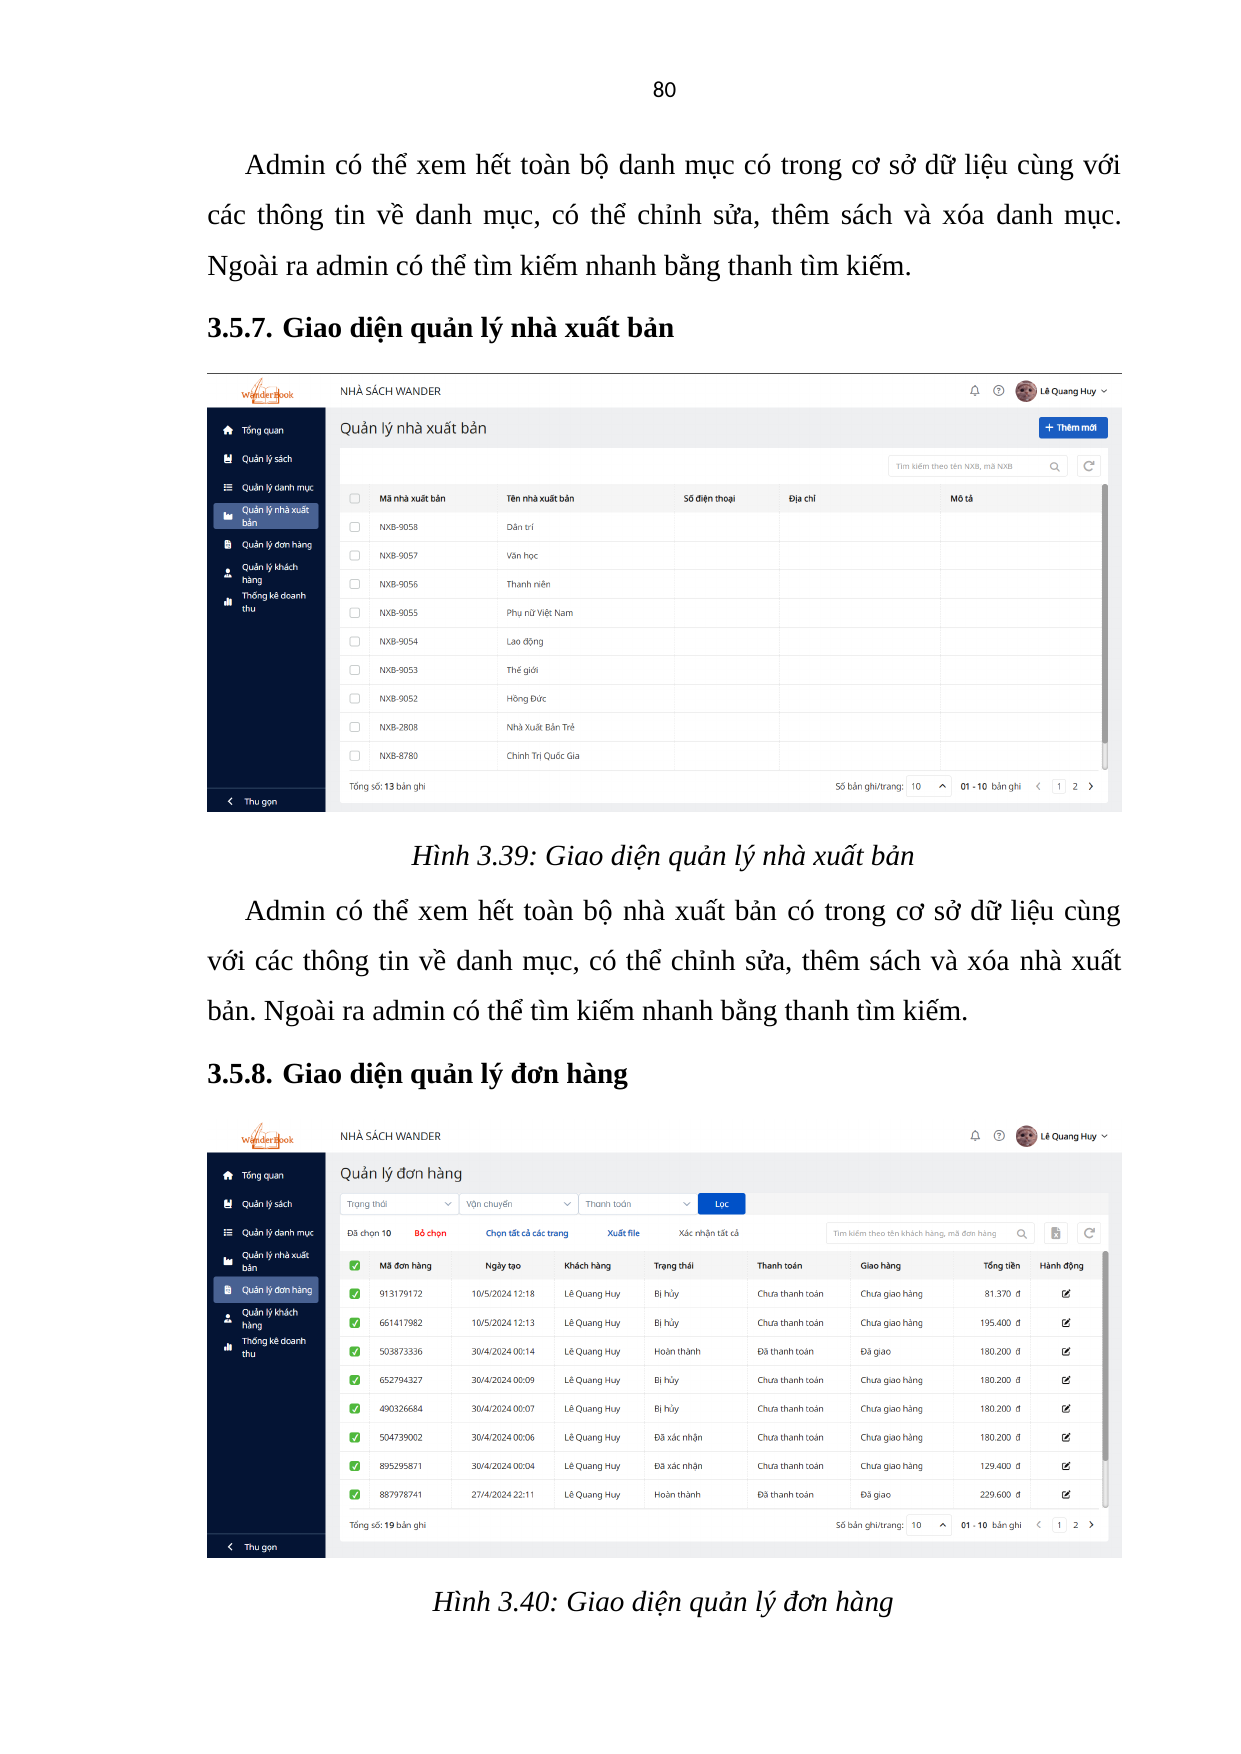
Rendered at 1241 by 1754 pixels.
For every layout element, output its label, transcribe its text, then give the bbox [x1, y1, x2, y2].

picture [207, 373, 1122, 812]
picture [207, 1119, 1122, 1558]
subtitle Giao diện quản lý nhà xuất bản [207, 310, 1122, 344]
text Admin có thể xem hết toàn bộ danh mục có trong cơ sở dữ liệu cùng với các thông tin về danh mục, có thể chỉnh sửa, thêm sách và xóa danh mục. Ngoài ra admin có thể tìm kiếm nhanh bằng thanh tìm kiếm. [207, 147, 1122, 281]
text Admin có thể xem hết toàn bộ nhà xuất bản có trong cơ sở dữ liệu cùng với các thông tin về danh mục, có thể chỉnh sửa, thêm sách và xóa nhà xuất bản. Ngoài ra admin có thể tìm kiếm nhanh bằng thanh tìm kiếm. [207, 893, 1122, 1027]
subtitle Giao diện quản lý đơn hàng [207, 1056, 1122, 1090]
